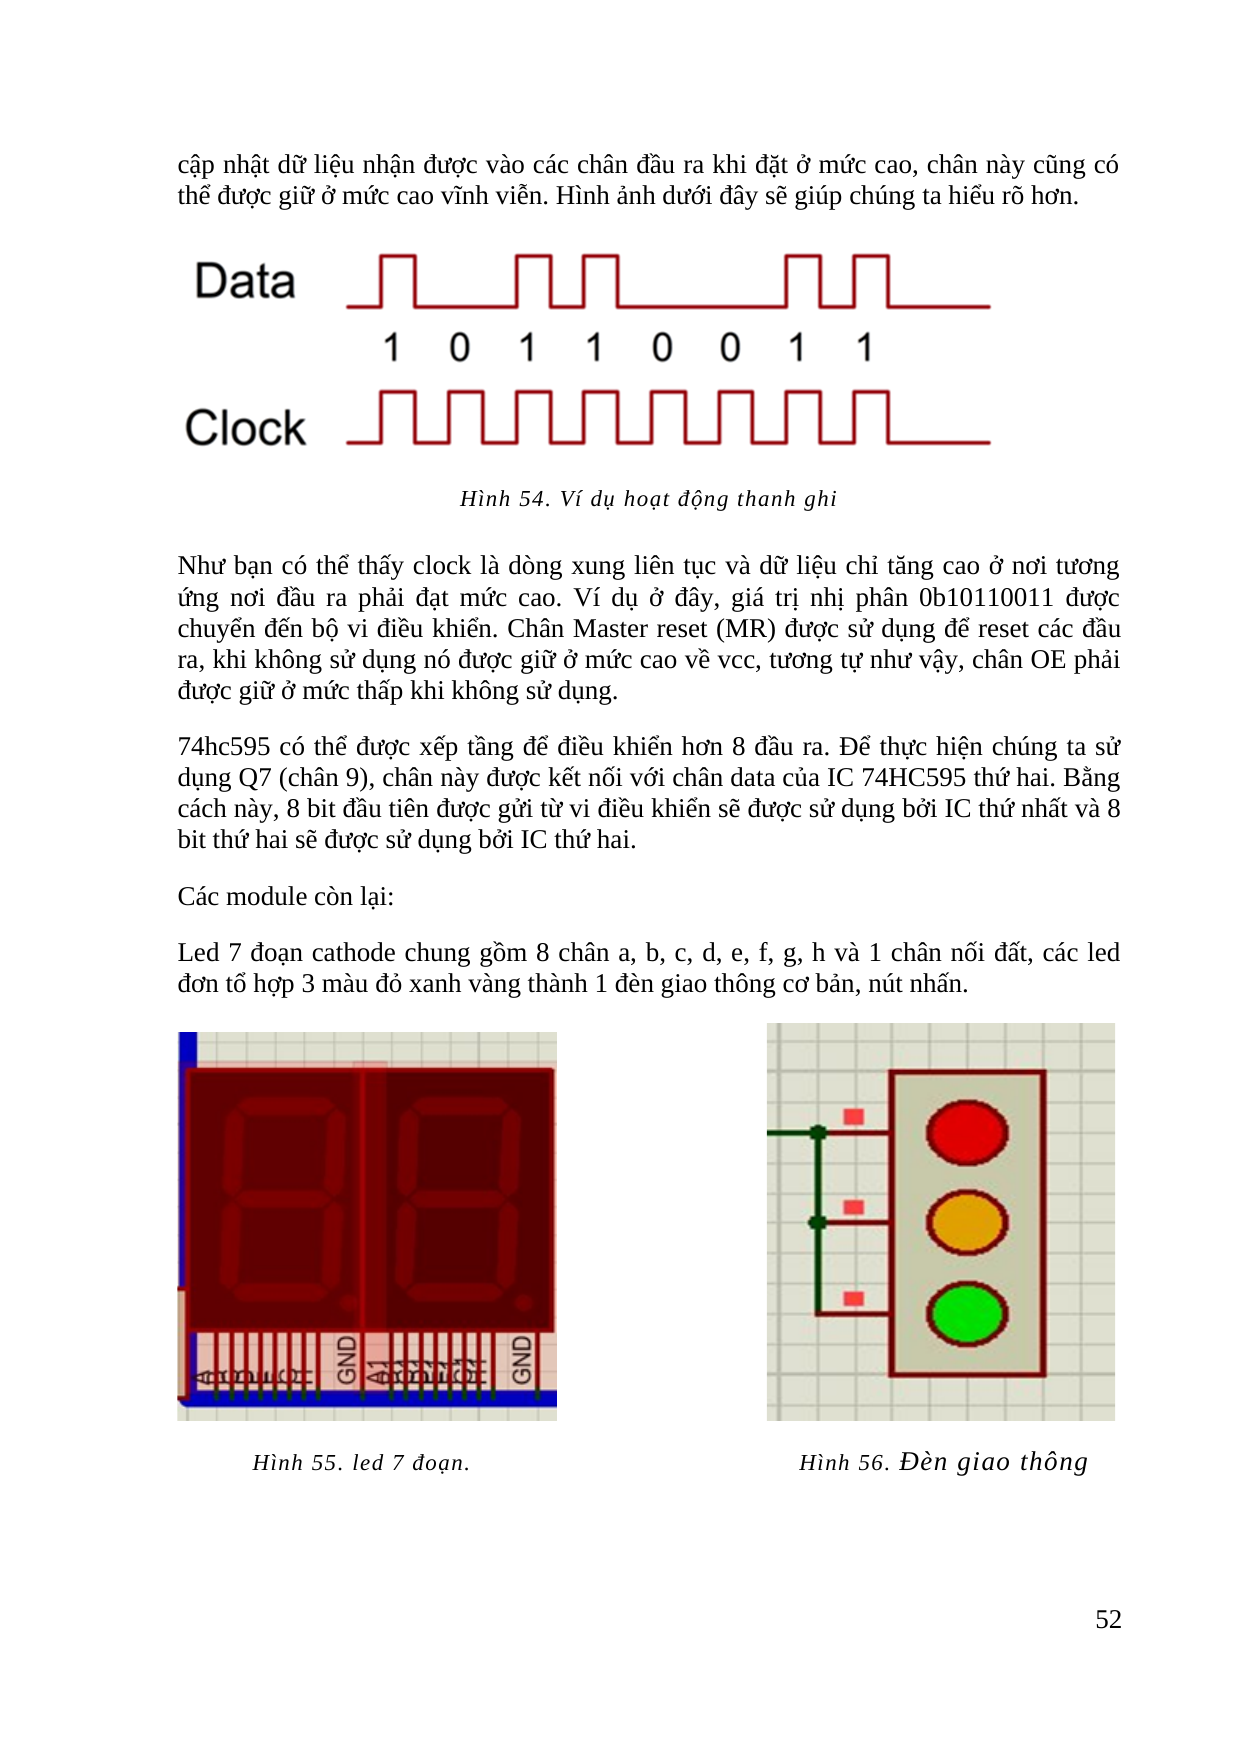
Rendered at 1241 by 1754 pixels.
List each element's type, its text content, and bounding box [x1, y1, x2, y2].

text 74hc595 có thể được xếp tầng để điều khiển hơn 8 đầu ra. Để thực hiện chúng ta sử dụng Q7 (chân 9), chân này được kết nối với chân data của IC 74HC595 thứ hai. Bằng cách này, 8 bit đầu tiên được gửi từ vi điều khiển sẽ được sử dụng bởi IC thứ nhất và 8 bit thứ hai sẽ được sử dụng bởi IC thứ hai. [177, 730, 1122, 855]
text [177, 148, 1122, 210]
subtitle Hình 54. Ví dụ hoạt động thanh ghi [177, 485, 1122, 511]
text Các module còn lại: [177, 880, 1122, 911]
text Led 7 đoạn cathode chung gồm 8 chân a, b, c, d, e, f, g, h và 1 chân nối đất, các led đơn tổ hợp 3 màu đỏ xanh vàng thành 1 đèn giao thông cơ bản, nút nhấn. [177, 936, 1122, 998]
picture [177, 1032, 557, 1421]
subtitle Hình 55. led 7 đoạn. Hình 56. Đèn giao thông [177, 1445, 1122, 1476]
text Như bạn có thể thấy clock là dòng xung liên tục và dữ liệu chỉ tăng cao ở nơi tương ứng nơi đầu ra phải đạt mức cao. Ví dụ ở đây, giá trị nhị phân 0b10110011 được chuyển đến bộ vi điều khiển. Chân Master reset (MR) được sử dụng để reset các đầu ra, khi không sử dụng nó được giữ ở mức cao về vcc, tương tự như vậy, chân OE phải được giữ ở mức thấp khi không sử dụng. [177, 549, 1122, 705]
picture [766, 1023, 1116, 1421]
picture [179, 235, 1120, 460]
